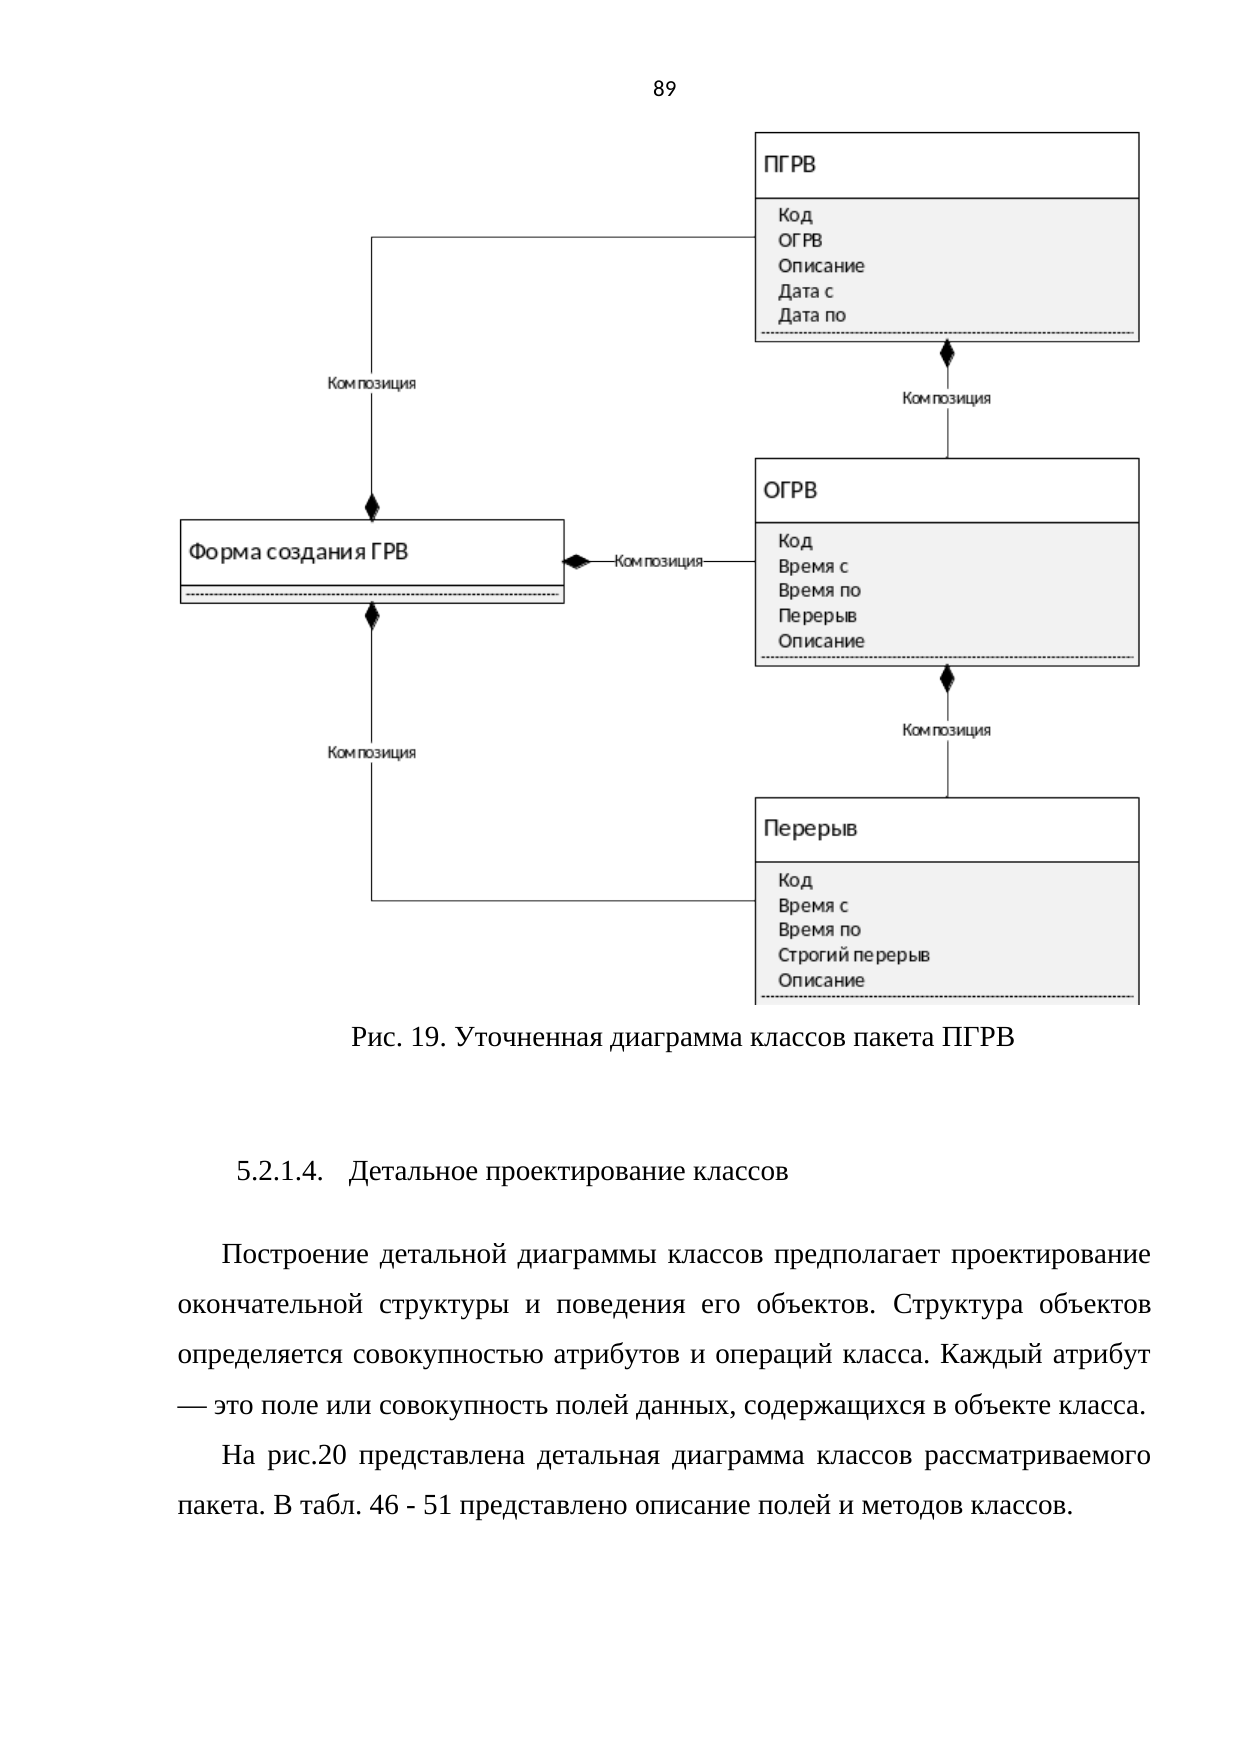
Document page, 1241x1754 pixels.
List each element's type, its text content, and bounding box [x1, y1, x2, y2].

text На рис.20 представлена детальная диаграмма классов рассматриваемого пакета. В табл. 46 - 51 представлено описание полей и методов классов. [177, 1437, 1152, 1521]
text Построение детальной диаграммы классов предполагает проектирование окончательной структуры и поведения его объектов. Структура объектов определяется совокупностью атрибутов и операций класса. Каждый атрибут — это поле или совокупность полей данных, содержащихся в объекте класса. [177, 1236, 1152, 1420]
text Рис. 19. Уточненная диаграмма классов пакета ПГРВ [177, 1019, 1152, 1052]
subtitle Детальное проектирование классов [236, 1153, 1152, 1186]
